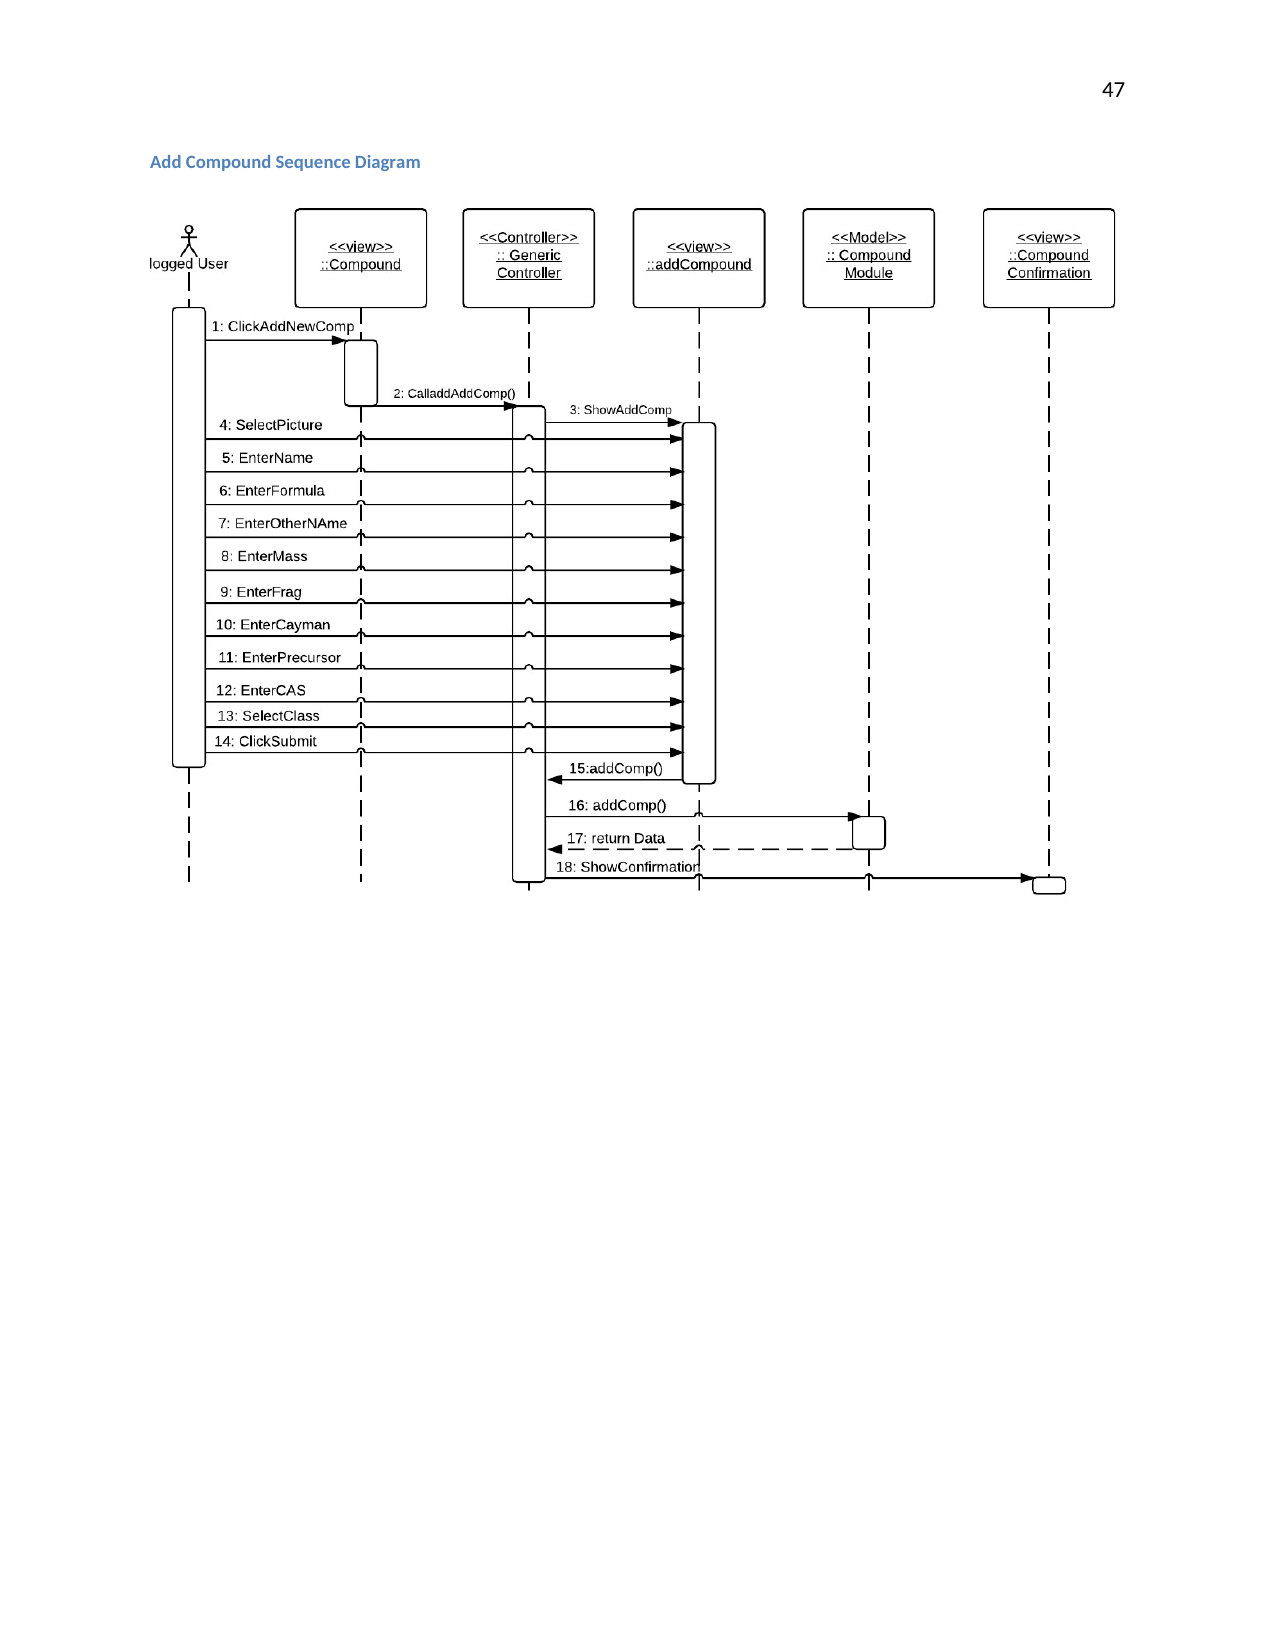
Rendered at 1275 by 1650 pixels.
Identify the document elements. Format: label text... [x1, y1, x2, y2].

text Add Compound Sequence Diagram [150, 150, 1125, 173]
picture [150, 193, 1124, 913]
